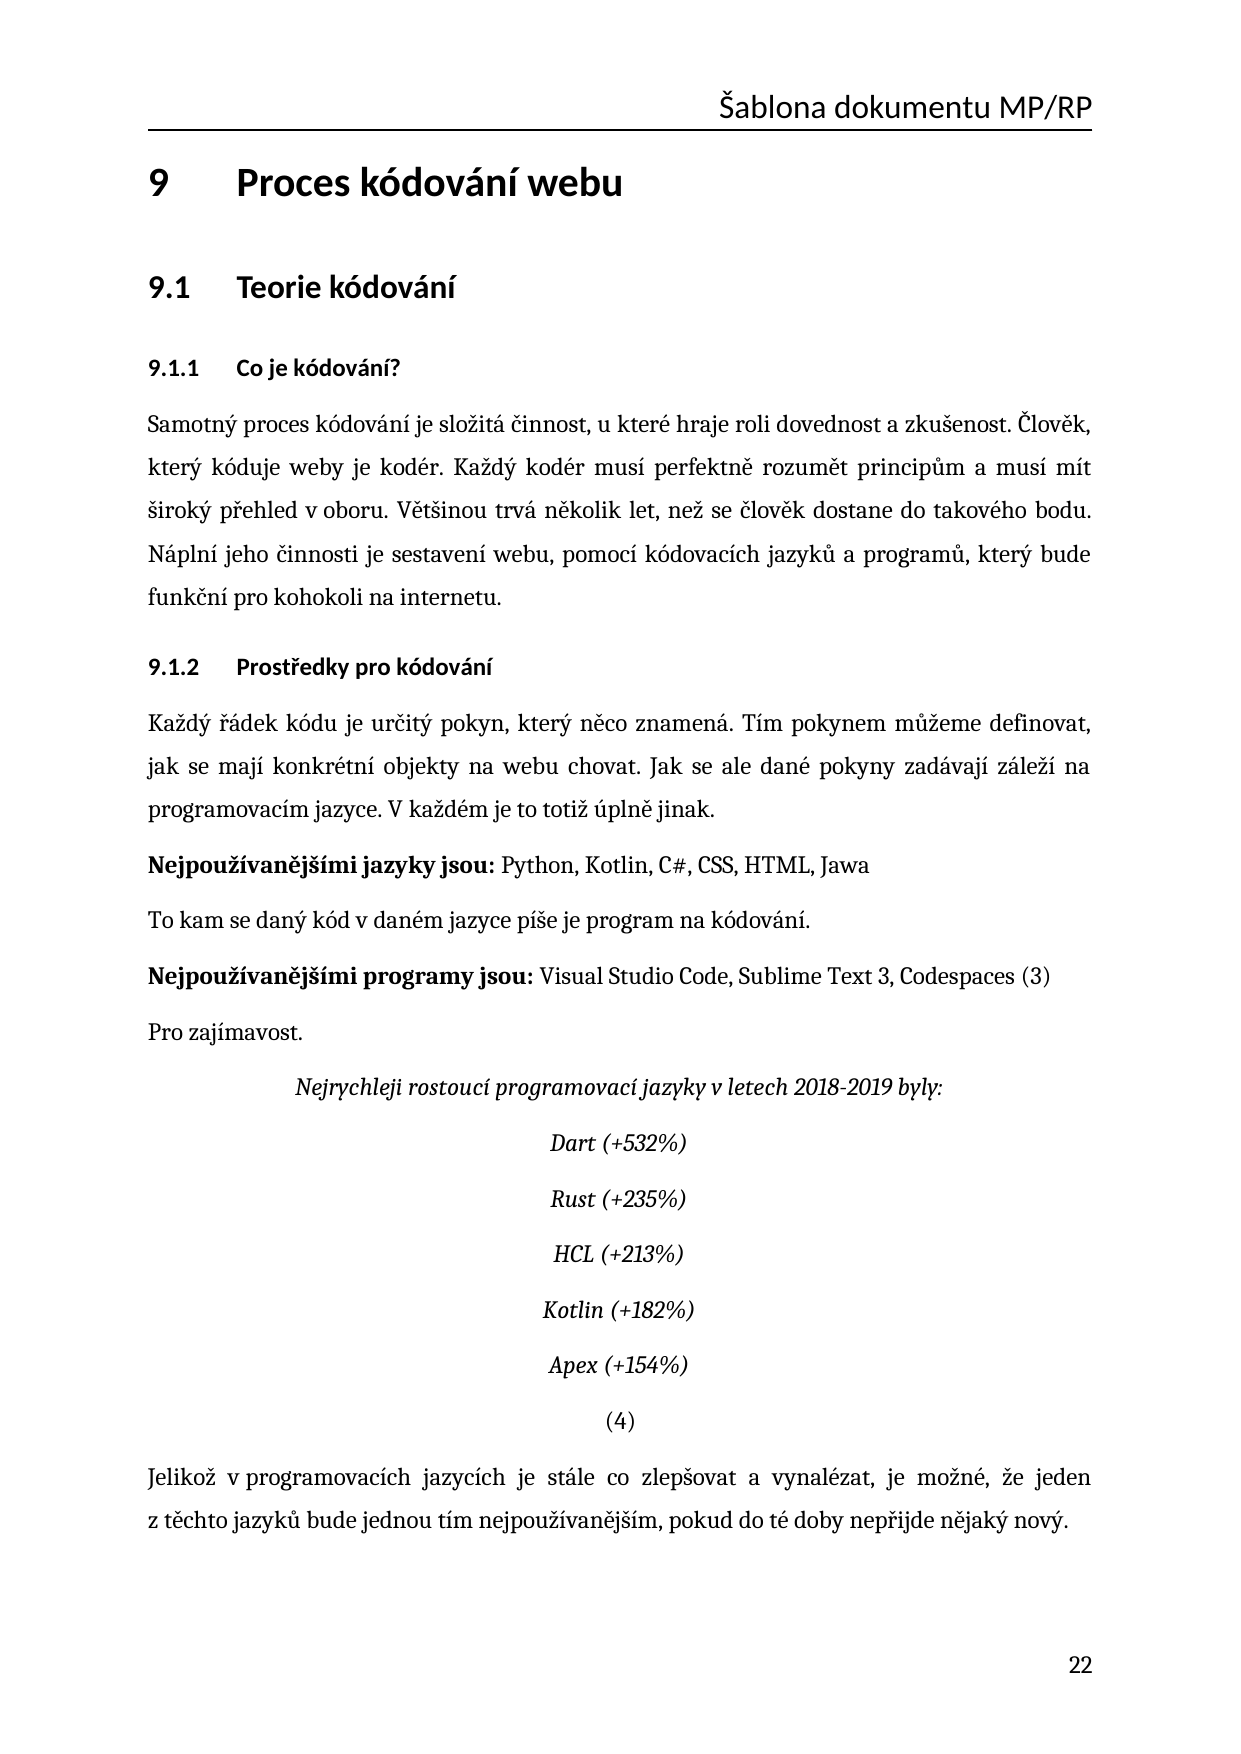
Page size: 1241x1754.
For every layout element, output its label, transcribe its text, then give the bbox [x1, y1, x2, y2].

text Prostředky pro kódování [148, 651, 1092, 681]
text Samotný proces kódování je složitá činnost, u které hraje roli dovednost a zkušenost. Člověk, který kóduje weby je kodér. Každý kodér musí perfektně rozumět principům a musí mít široký přehled v oboru. Většinou trvá několik let, než se člověk dostane do takového bodu. Náplní jeho činnosti je sestavení webu, pomocí kódovacích jazyků a programů, který bude funkční pro kohokoli na internetu. [148, 410, 1092, 611]
text Každý řádek kódu je určitý pokyn, který něco znamená. Tím pokynem můžeme definovat, jak se mají konkrétní objekty na webu chovat. Jak se ale dané pokyny zadávají záleží na programovacím jazyce. V každém je to totiž úplně jinak. [148, 709, 1092, 824]
text Co je kódování? [148, 352, 1092, 382]
text Jelikož v programovacích jazycích je stále co zlepšovat a vynalézat, je možné, že jeden z těchto jazyků bude jednou tím nejpoužívanějším, pokud do té doby nepřijde nějaký nový. [148, 1463, 1092, 1534]
text Rust (+235%) [148, 1184, 1092, 1213]
text Kotlin (+182%) [148, 1296, 1092, 1324]
text Proces kódování webu [148, 156, 1092, 207]
text To kam se daný kód v daném jazyce píše je program na kódování. [148, 906, 1092, 935]
text Nejpoužívanějšími programy jsou: Visual Studio Code, Sublime Text 3, Codespaces [148, 962, 1092, 991]
text Apex (+154%) [148, 1351, 1092, 1380]
text Pro zajímavost. [148, 1018, 1092, 1046]
text Dart (+532%) [148, 1129, 1092, 1158]
text Nejpoužívanějšími jazyky jsou: Python, Kotlin, C#, CSS, HTML, Jawa [148, 851, 1092, 879]
text Nejrychleji rostoucí programovací jazyky v letech 2018-2019 byly: [148, 1073, 1092, 1102]
text HCL (+213%) [148, 1240, 1092, 1269]
text Teorie kódování [148, 266, 1092, 307]
